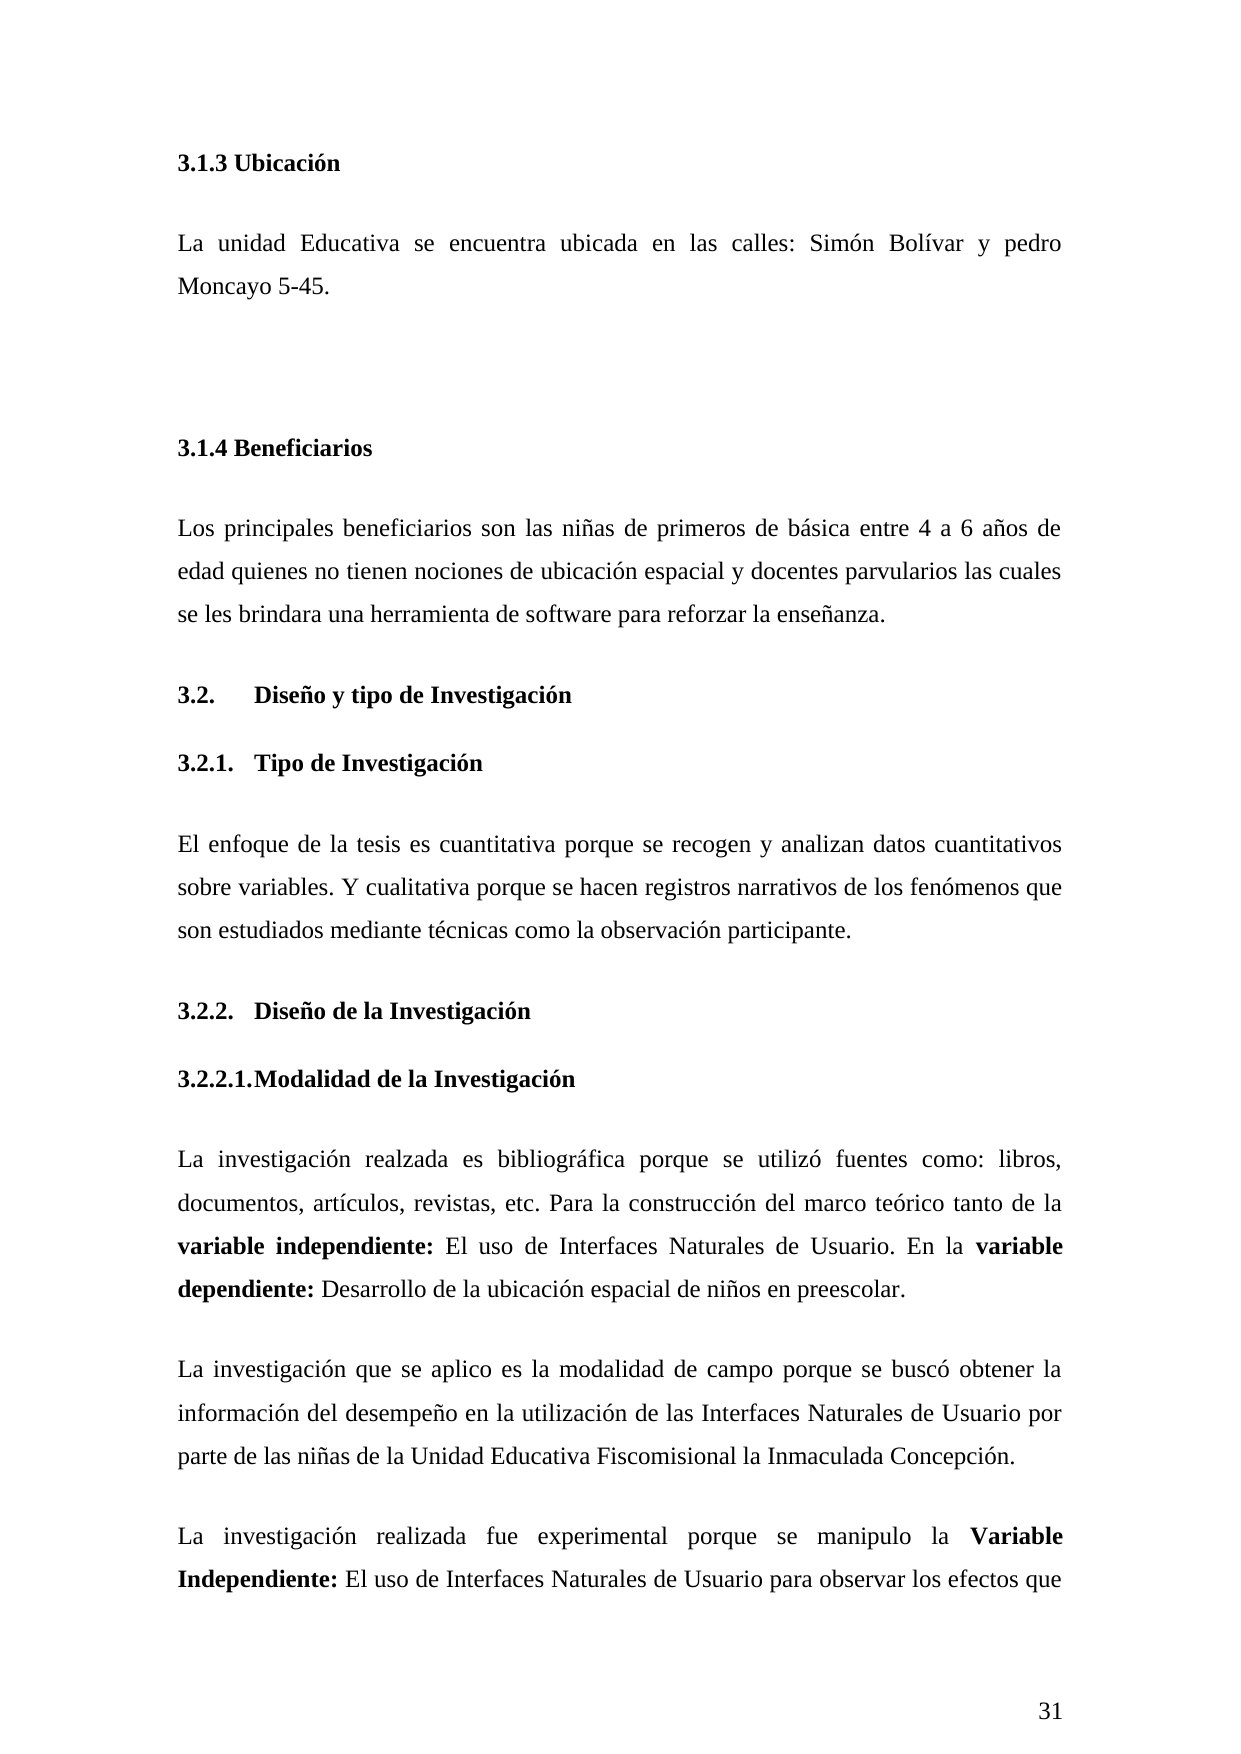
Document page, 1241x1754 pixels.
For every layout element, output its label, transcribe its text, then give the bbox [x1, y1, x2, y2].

subtitle Tipo de Investigación [177, 748, 1063, 777]
text La investigación realzada es bibliográfica porque se utilizó fuentes como: libros, documentos, artículos, revistas, etc. Para la construcción del marco teórico tanto de la variable independiente: El uso de Interfaces Naturales de Usuario. En la variable dependiente: Desarrollo de la ubicación espacial de niños en preescolar. [177, 1144, 1063, 1303]
subtitle Diseño de la Investigación [177, 996, 1063, 1024]
subtitle 3.1.3 Ubicación [177, 148, 1063, 176]
subtitle Modalidad de la Investigación [177, 1064, 1063, 1093]
text La unidad Educativa se encuentra ubicada en las calles: Simón Bolívar y pedro Moncayo 5-45. [177, 228, 1063, 300]
subtitle 3.1.4 Beneficiarios [177, 433, 1063, 461]
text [177, 1521, 1063, 1593]
text El enfoque de la tesis es cuantitativa porque se recogen y analizan datos cuantitativos sobre variables. Y cualitativa porque se hacen registros narrativos de los fenómenos que son estudiados mediante técnicas como la observación participante. [177, 829, 1063, 944]
text Los principales beneficiarios son las niñas de primeros de básica entre 4 a 6 años de edad quienes no tienen nociones de ubicación espacial y docentes parvularios las cuales se les brindara una herramienta de software para reforzar la enseñanza. [177, 513, 1063, 628]
text La investigación que se aplico es la modalidad de campo porque se buscó obtener la información del desempeño en la utilización de las Interfaces Naturales de Usuario por parte de las niñas de la Unidad Educativa Fiscomisional la Inmaculada Concepción. [177, 1354, 1063, 1469]
subtitle Diseño y tipo de Investigación [177, 680, 1063, 709]
